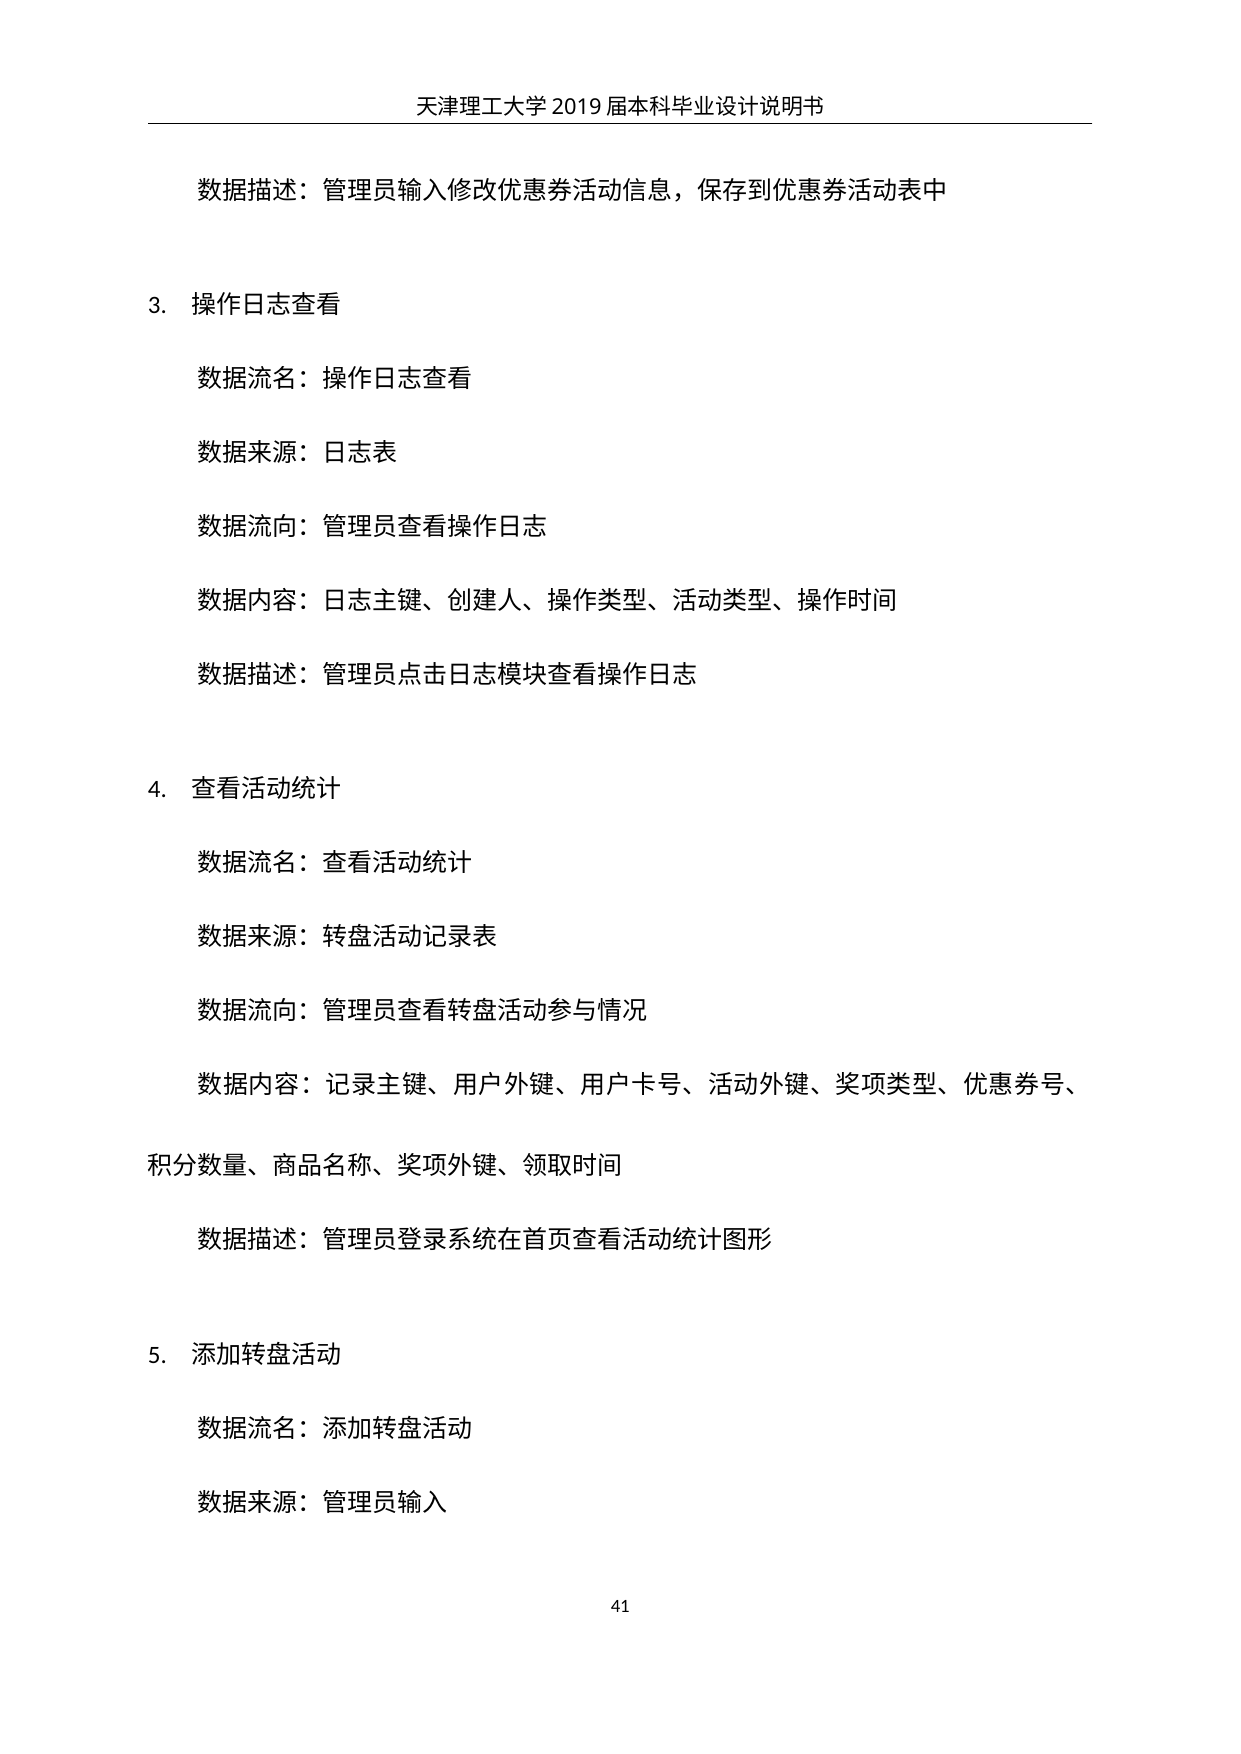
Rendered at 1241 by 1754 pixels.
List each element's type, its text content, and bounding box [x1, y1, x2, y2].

text 数据流向：管理员查看操作日志 [148, 492, 1092, 557]
text 数据来源：管理员输入 [148, 1468, 1092, 1533]
text 数据来源：转盘活动记录表 [148, 902, 1092, 967]
text 数据流名：操作日志查看 [148, 344, 1092, 409]
text 数据描述：管理员点击日志模块查看操作日志 [148, 640, 1092, 746]
text 数据流名：添加转盘活动 [148, 1394, 1092, 1459]
list 查看活动统计 [148, 754, 1092, 819]
text 数据描述：管理员登录系统在首页查看活动统计图形 [148, 1206, 1092, 1271]
text 数据流向：管理员查看转盘活动参与情况 [148, 976, 1092, 1041]
text 数据内容：日志主键、创建人、操作类型、活动类型、操作时间 [148, 566, 1092, 631]
list 添加转盘活动 [148, 1320, 1092, 1385]
text 数据来源：日志表 [148, 418, 1092, 483]
list 操作日志查看 [148, 270, 1092, 335]
text 数据流名：查看活动统计 [148, 828, 1092, 893]
text 数据描述：管理员输入修改优惠券活动信息，保存到优惠券活动表中 [148, 156, 1092, 221]
text 数据内容：记录主键、用户外键、用户卡号、活动外键、奖项类型、优惠券号、积分数量、商品名称、奖项外键、领取时间 [148, 1050, 1092, 1196]
